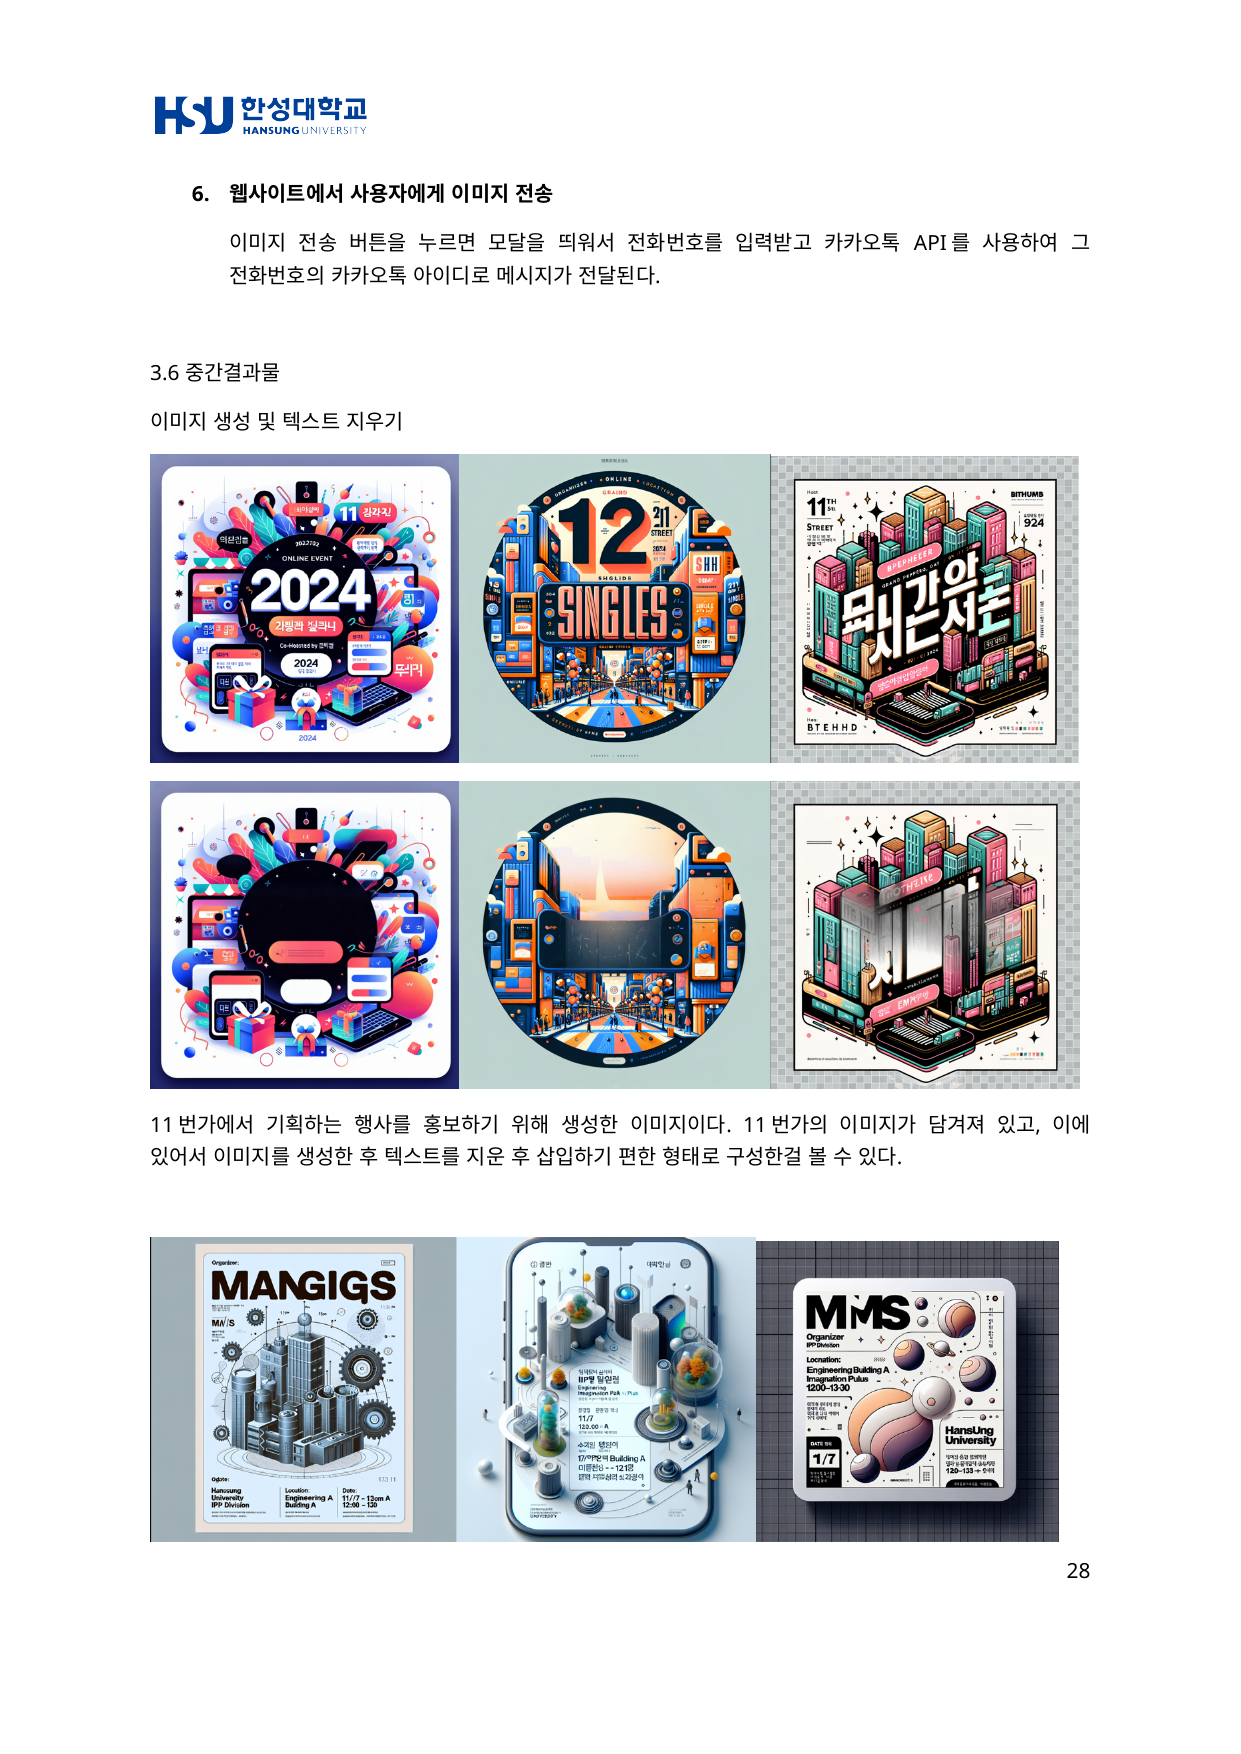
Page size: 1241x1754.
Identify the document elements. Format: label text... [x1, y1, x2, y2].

picture [150, 88, 371, 144]
subtitle 3.6 중간결과물 [150, 356, 1090, 386]
text 이미지 생성 및 텍스트 지우기 [150, 405, 1090, 436]
text 11번가에서 기획하는 행사를 홍보하기 위해 생성한 이미지이다. 11번가의 이미지가 담겨져 있고, 이에 있어서 이미지를 생성한 후 텍스트를 지운 후 삽입하기 편한 형태로 구성한걸 볼 수 있다. [150, 1108, 1090, 1171]
list 웹사이트에서 사용자에게 이미지 전송 [192, 177, 1090, 207]
picture [150, 1237, 1059, 1542]
picture [150, 781, 1080, 1089]
list 이미지 전송 버튼을 누르면 모달을 띄워서 전화번호를 입력받고 카카오톡 API를 사용하여 그 전화번호의 카카오톡 아이디로 메시지가 전달된다. [229, 227, 1090, 289]
picture [150, 454, 1079, 763]
